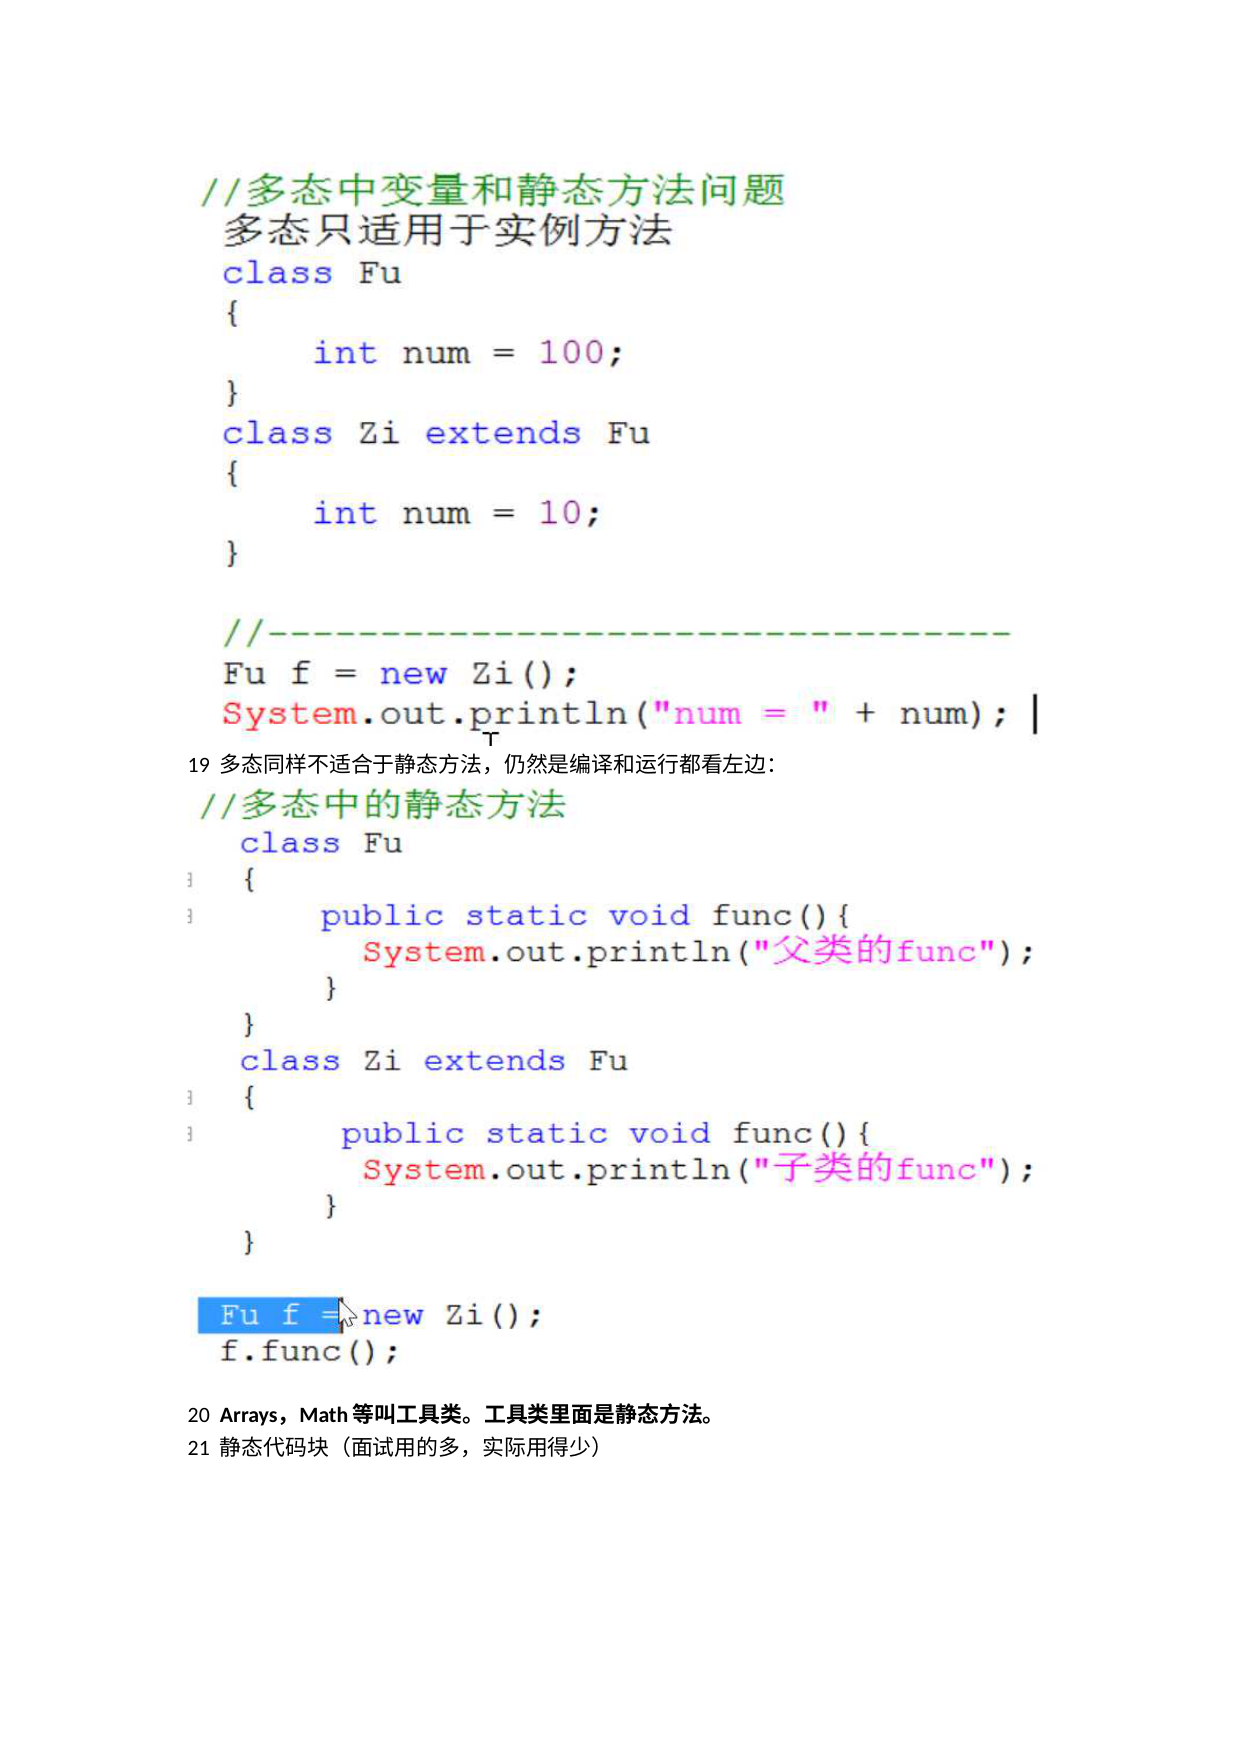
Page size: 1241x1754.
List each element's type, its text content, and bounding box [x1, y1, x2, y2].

picture [187, 779, 1052, 1369]
text 20 Arrays，Math等叫工具类。工具类里面是静态方法。 [187, 1397, 1053, 1429]
text 21 静态代码块（面试用的多，实际用得少） [187, 1429, 1053, 1462]
picture [187, 162, 1052, 746]
text 19 多态同样不适合于静态方法，仍然是编译和运行都看左边： [187, 747, 1053, 779]
